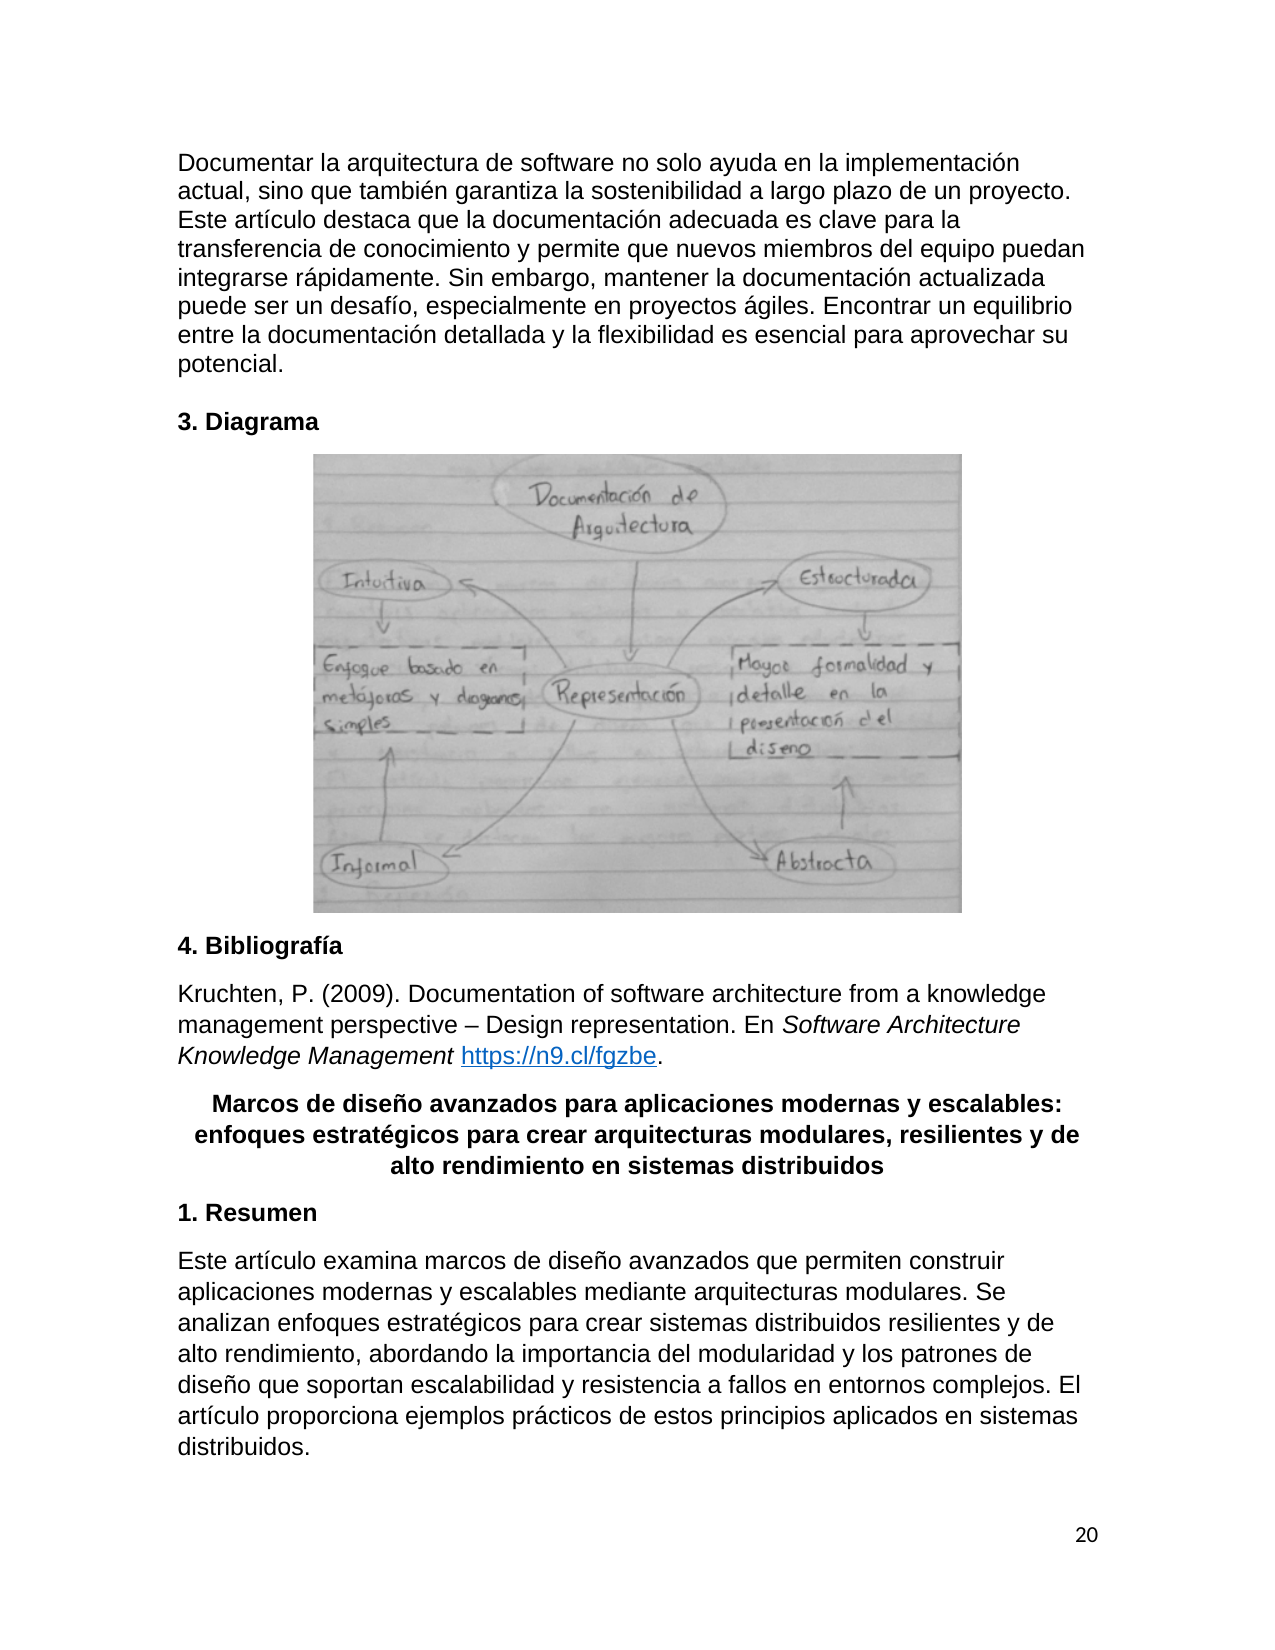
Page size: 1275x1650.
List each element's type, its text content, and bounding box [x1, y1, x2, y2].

text 4. Bibliografía [177, 931, 1098, 960]
text Documentar la arquitectura de software no solo ayuda en la implementación actual, sino que también garantiza la sostenibilidad a largo plazo de un proyecto. Este artículo destaca que la documentación adecuada es clave para la transferencia de conocimiento y permite que nuevos miembros del equipo puedan integrarse rápidamente. Sin embargo, mantener la documentación actualizada puede ser un desafío, especialmente en proyectos ágiles. Encontrar un equilibrio entre la documentación detallada y la flexibilidad es esencial para aprovechar su potencial. [177, 148, 1098, 378]
text 3. Diagrama [177, 407, 1098, 436]
text Marcos de diseño avanzados para aplicaciones modernas y escalables: enfoques estratégicos para crear arquitecturas modulares, resilientes y de alto rendimiento en sistemas distribuidos [177, 1088, 1098, 1179]
text Kruchten, P. (2009). Documentation of software architecture from a knowledge management perspective – Design representation. En Software Architecture Knowledge Management https://n9.cl/fgzbe. [177, 979, 1098, 1069]
text 1. Resumen [177, 1198, 1098, 1227]
picture [313, 454, 962, 913]
text Este artículo examina marcos de diseño avanzados que permiten construir aplicaciones modernas y escalables mediante arquitecturas modulares. Se analizan enfoques estratégicos para crear sistemas distribuidos resilientes y de alto rendimiento, abordando la importancia del modularidad y los patrones de diseño que soportan escalabilidad y resistencia a fallos en entornos complejos. El artículo proporciona ejemplos prácticos de estos principios aplicados en sistemas distribuidos. [177, 1246, 1098, 1461]
